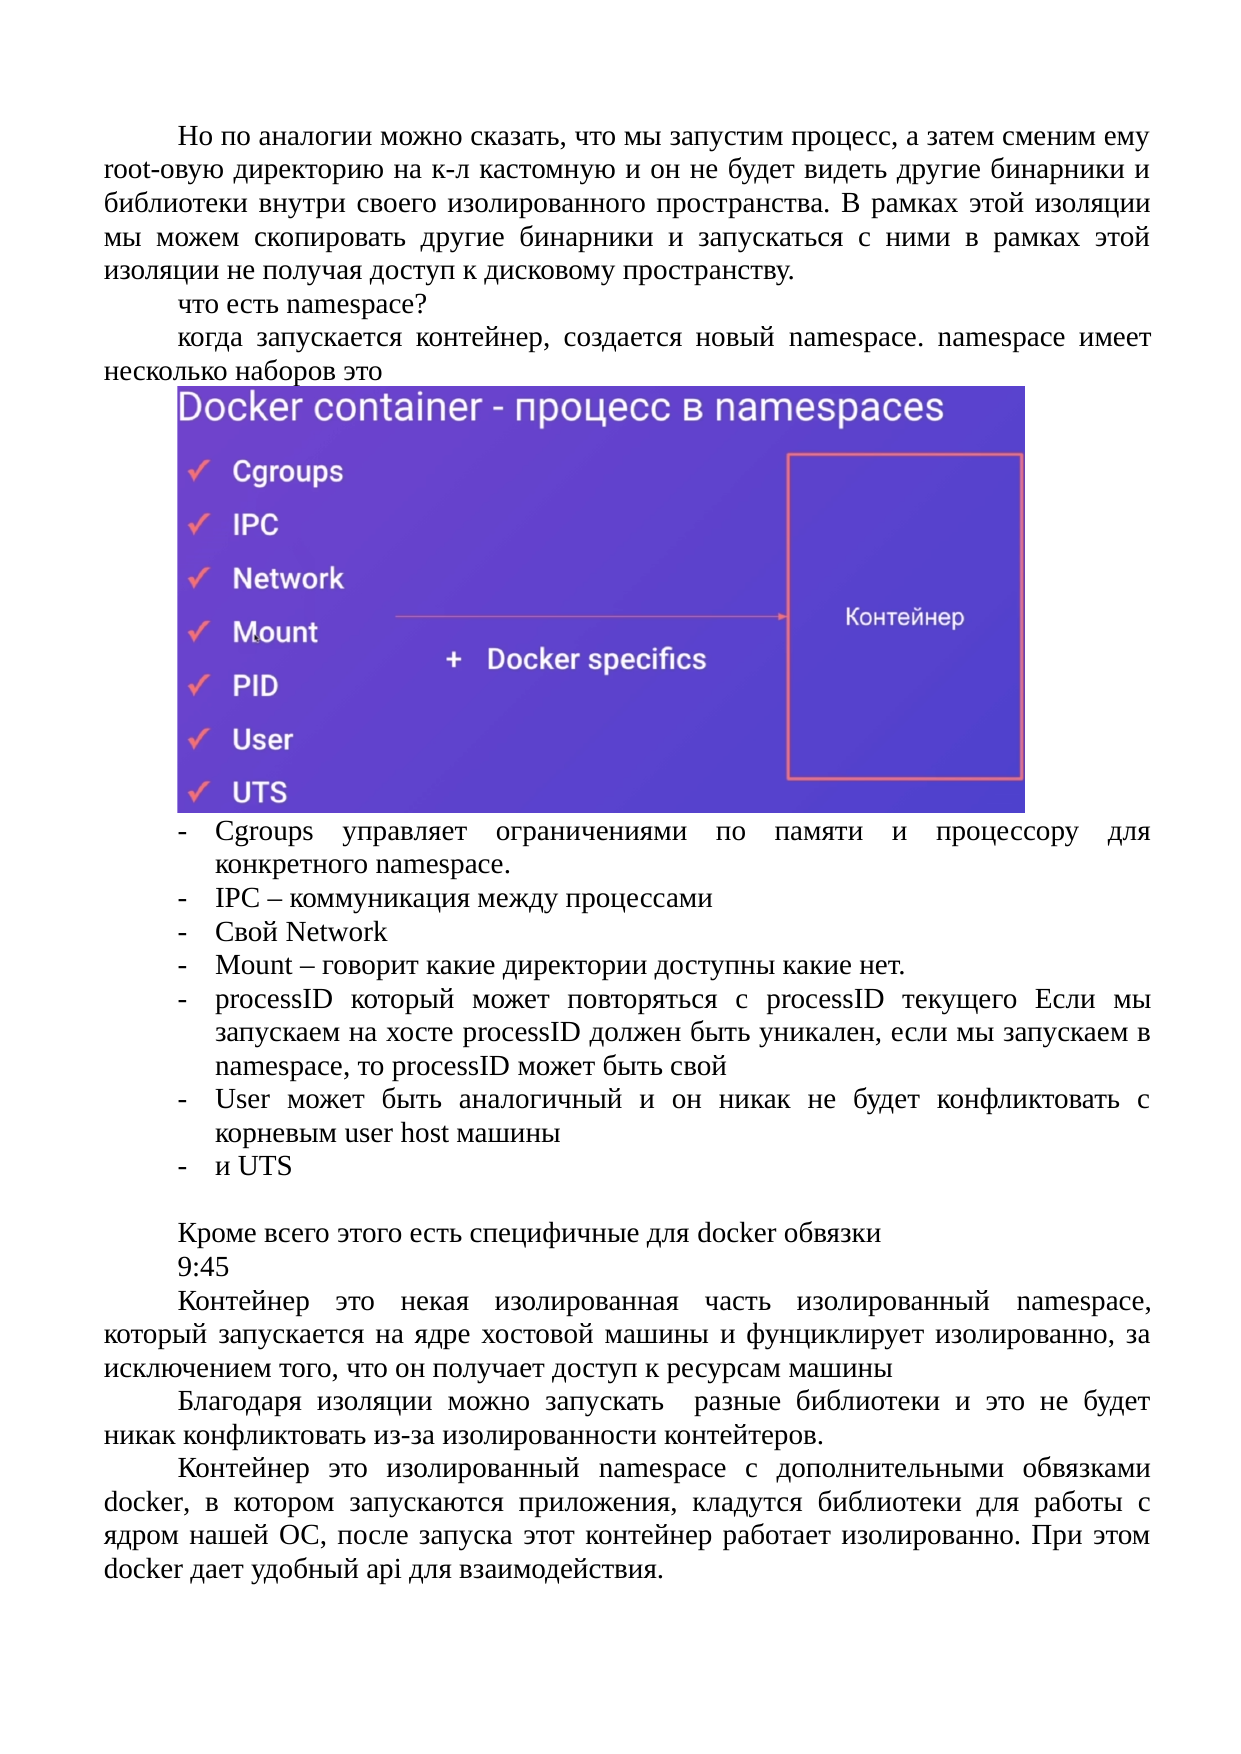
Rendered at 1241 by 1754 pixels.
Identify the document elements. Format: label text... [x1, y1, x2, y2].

list IPC – коммуникация между процессами [177, 880, 1152, 914]
list Но по аналогии можно сказать, что мы запустим процесс, а затем сменим ему root-овую директорию на к-л кастомную и он не будет видеть другие бинарники и библиотеки внутри своего изолированного пространства. В рамках этой изоляции мы можем скопировать другие бинарники и запускаться с ними в рамках этой изоляции не получая доступ к дисковому пространству. [103, 118, 1152, 286]
list Cgroups управляет ограничениями по памяти и процессору для конкретного namespace. [177, 813, 1152, 880]
list 9:45 [103, 1249, 1152, 1283]
picture [177, 386, 1025, 813]
list User может быть аналогичный и он никак не будет конфликтовать с корневым user host машины [177, 1081, 1152, 1148]
list Mount – говорит какие директории доступны какие нет. [177, 947, 1152, 981]
list и UTS [177, 1148, 1152, 1182]
list Благодаря изоляции можно запускать разные библиотеки и это не будет никак конфликтовать из-за изолированности контейтеров. [103, 1383, 1152, 1450]
list когда запускается контейнер, создается новый namespace. namespace имеет несколько наборов это [103, 319, 1152, 386]
list processID который может повторяться с processID текущего Если мы запускаем на хосте processID должен быть уникален, если мы запускаем в namespace, то processID может быть свой [177, 981, 1152, 1081]
list Контейнер это некая изолированная часть изолированный namespace, который запускается на ядре хостовой машины и фунциклирует изолированно, за исключением того, что он получает доступ к ресурсам машины [103, 1283, 1152, 1383]
list Кроме всего этого есть специфичные для docker обвязки [103, 1216, 1152, 1249]
list Свой Network [177, 914, 1152, 947]
list что есть namespace? [103, 286, 1152, 319]
list Контейнер это изолированный namespace с дополнительными обвязками docker, в котором запускаются приложения, кладутся библиотеки для работы с ядром нашей ОС, после запуска этот контейнер работает изолированно. При этом docker дает удобный api для взаимодействия. [103, 1450, 1152, 1584]
